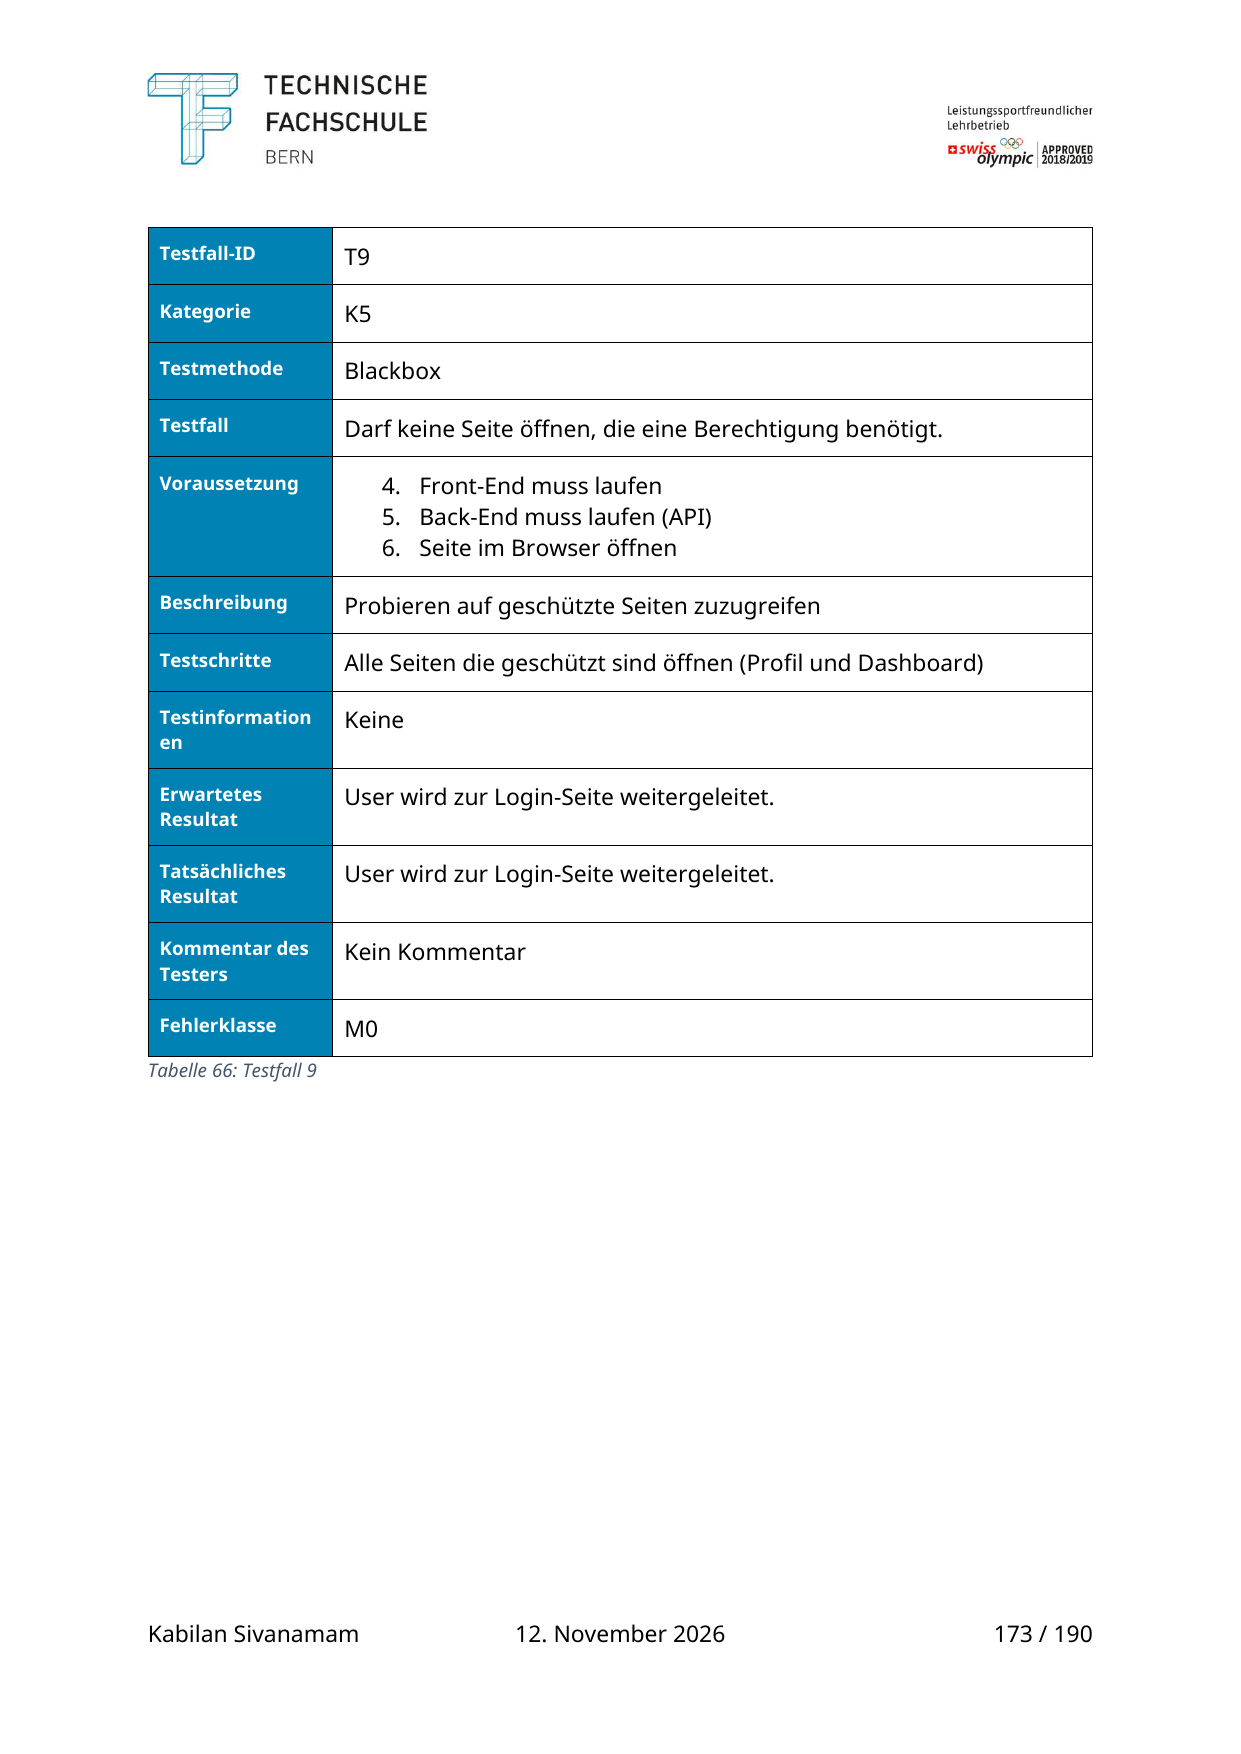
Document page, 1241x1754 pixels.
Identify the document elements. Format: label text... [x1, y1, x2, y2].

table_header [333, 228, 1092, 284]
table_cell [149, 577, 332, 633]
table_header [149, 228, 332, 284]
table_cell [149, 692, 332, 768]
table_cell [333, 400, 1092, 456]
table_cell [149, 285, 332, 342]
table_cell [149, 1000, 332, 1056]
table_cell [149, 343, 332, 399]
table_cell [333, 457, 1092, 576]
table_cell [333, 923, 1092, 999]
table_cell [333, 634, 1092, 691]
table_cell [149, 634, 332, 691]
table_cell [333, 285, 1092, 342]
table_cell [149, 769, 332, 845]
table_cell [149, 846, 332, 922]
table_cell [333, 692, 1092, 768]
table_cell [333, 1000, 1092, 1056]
picture [147, 73, 1093, 196]
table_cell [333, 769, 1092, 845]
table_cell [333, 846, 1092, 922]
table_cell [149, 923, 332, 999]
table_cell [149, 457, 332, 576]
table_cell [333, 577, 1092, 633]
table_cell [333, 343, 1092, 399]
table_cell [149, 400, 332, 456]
